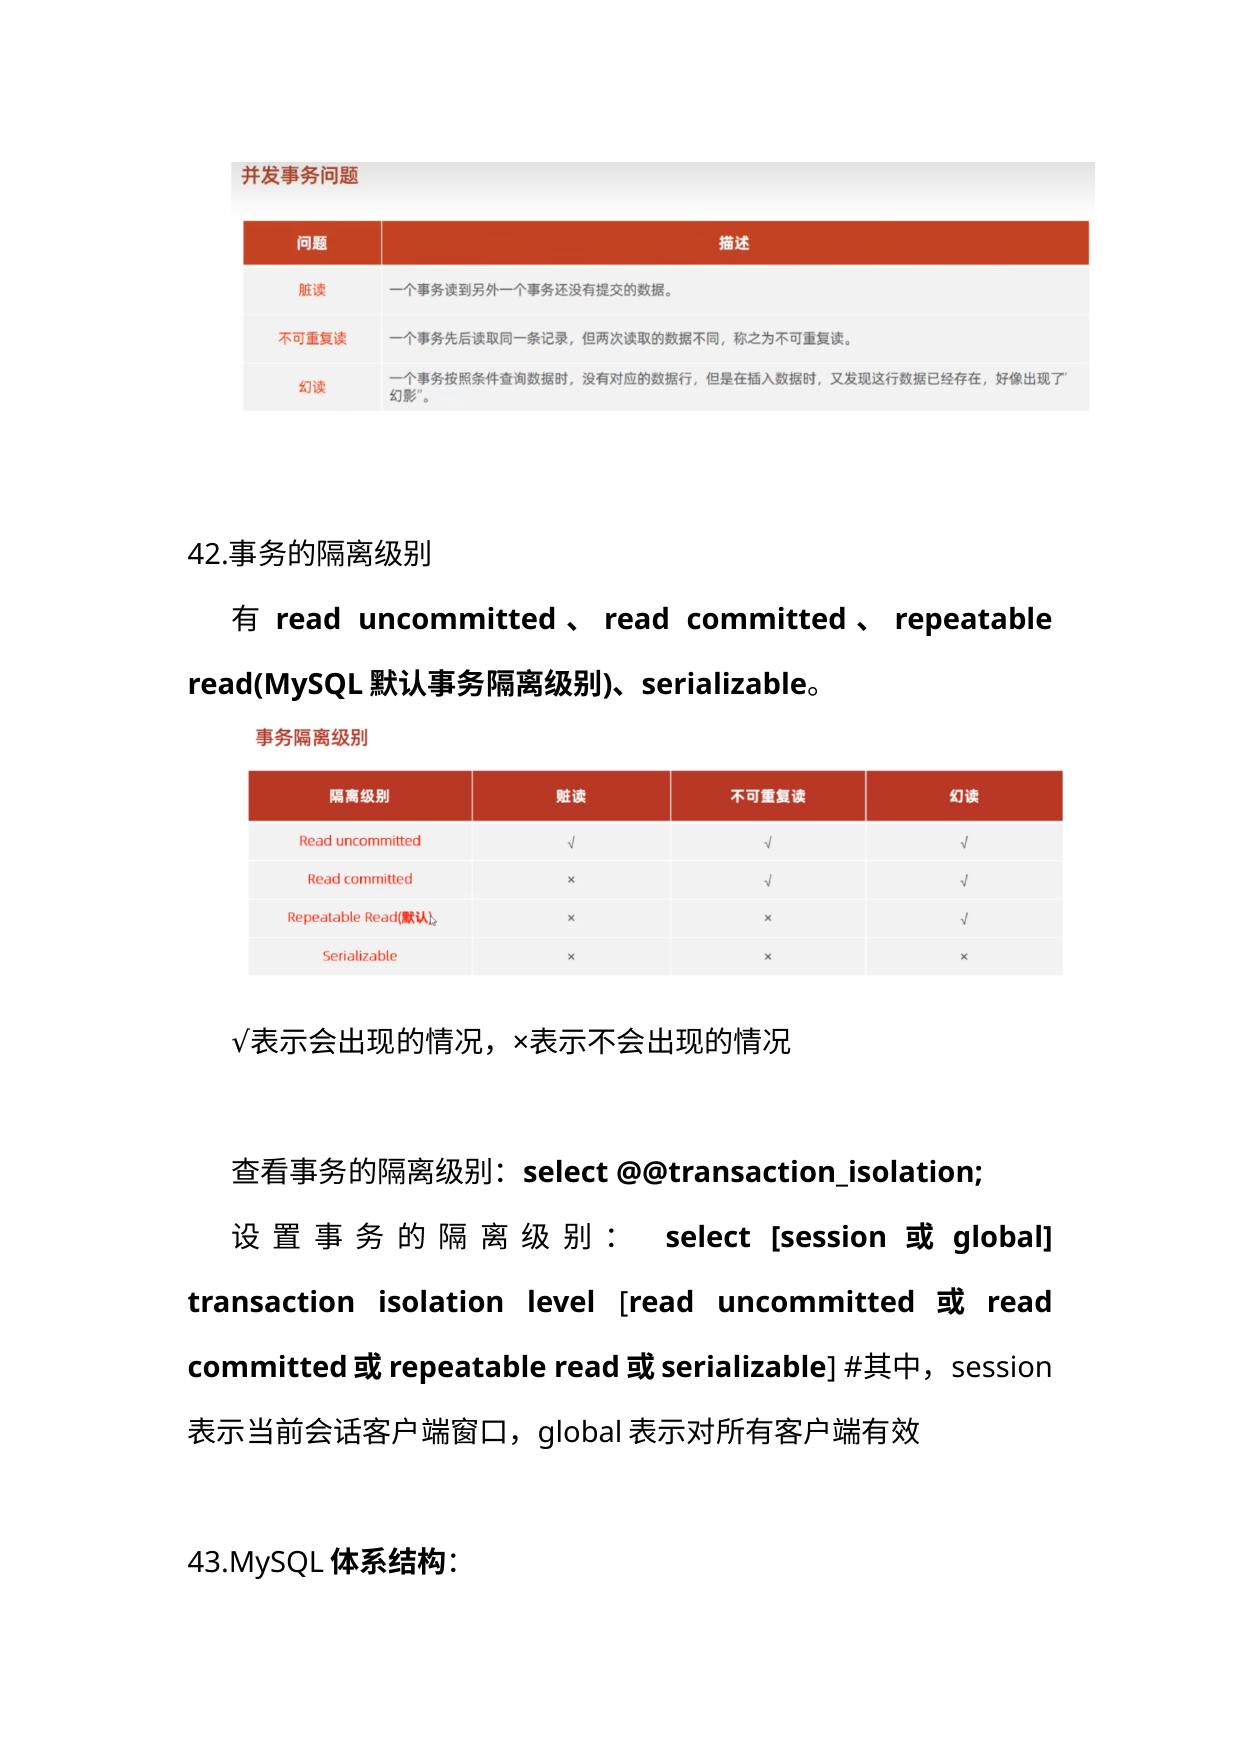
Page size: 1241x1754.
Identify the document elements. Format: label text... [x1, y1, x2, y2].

list 42.事务的隔离级别 [187, 519, 1053, 584]
list √表示会出现的情况，×表示不会出现的情况 [187, 1007, 1053, 1072]
list 43.MySQL体系结构： [187, 1527, 1053, 1592]
list 查看事务的隔离级别：select @@transaction_isolation; [187, 1137, 1053, 1202]
list 有read uncommitted、read committed、repeatable read(MySQL默认事务隔离级别)、serializable。 [187, 584, 1053, 714]
picture [231, 162, 1096, 424]
list 设置事务的隔离级别： select [session或global] transaction isolation level [read uncommitted或read committed或repeatable read或serializable] #其中，session表示当前会话客户端窗口，global表示对所有客户端有效 [187, 1202, 1053, 1462]
picture [231, 714, 1097, 989]
